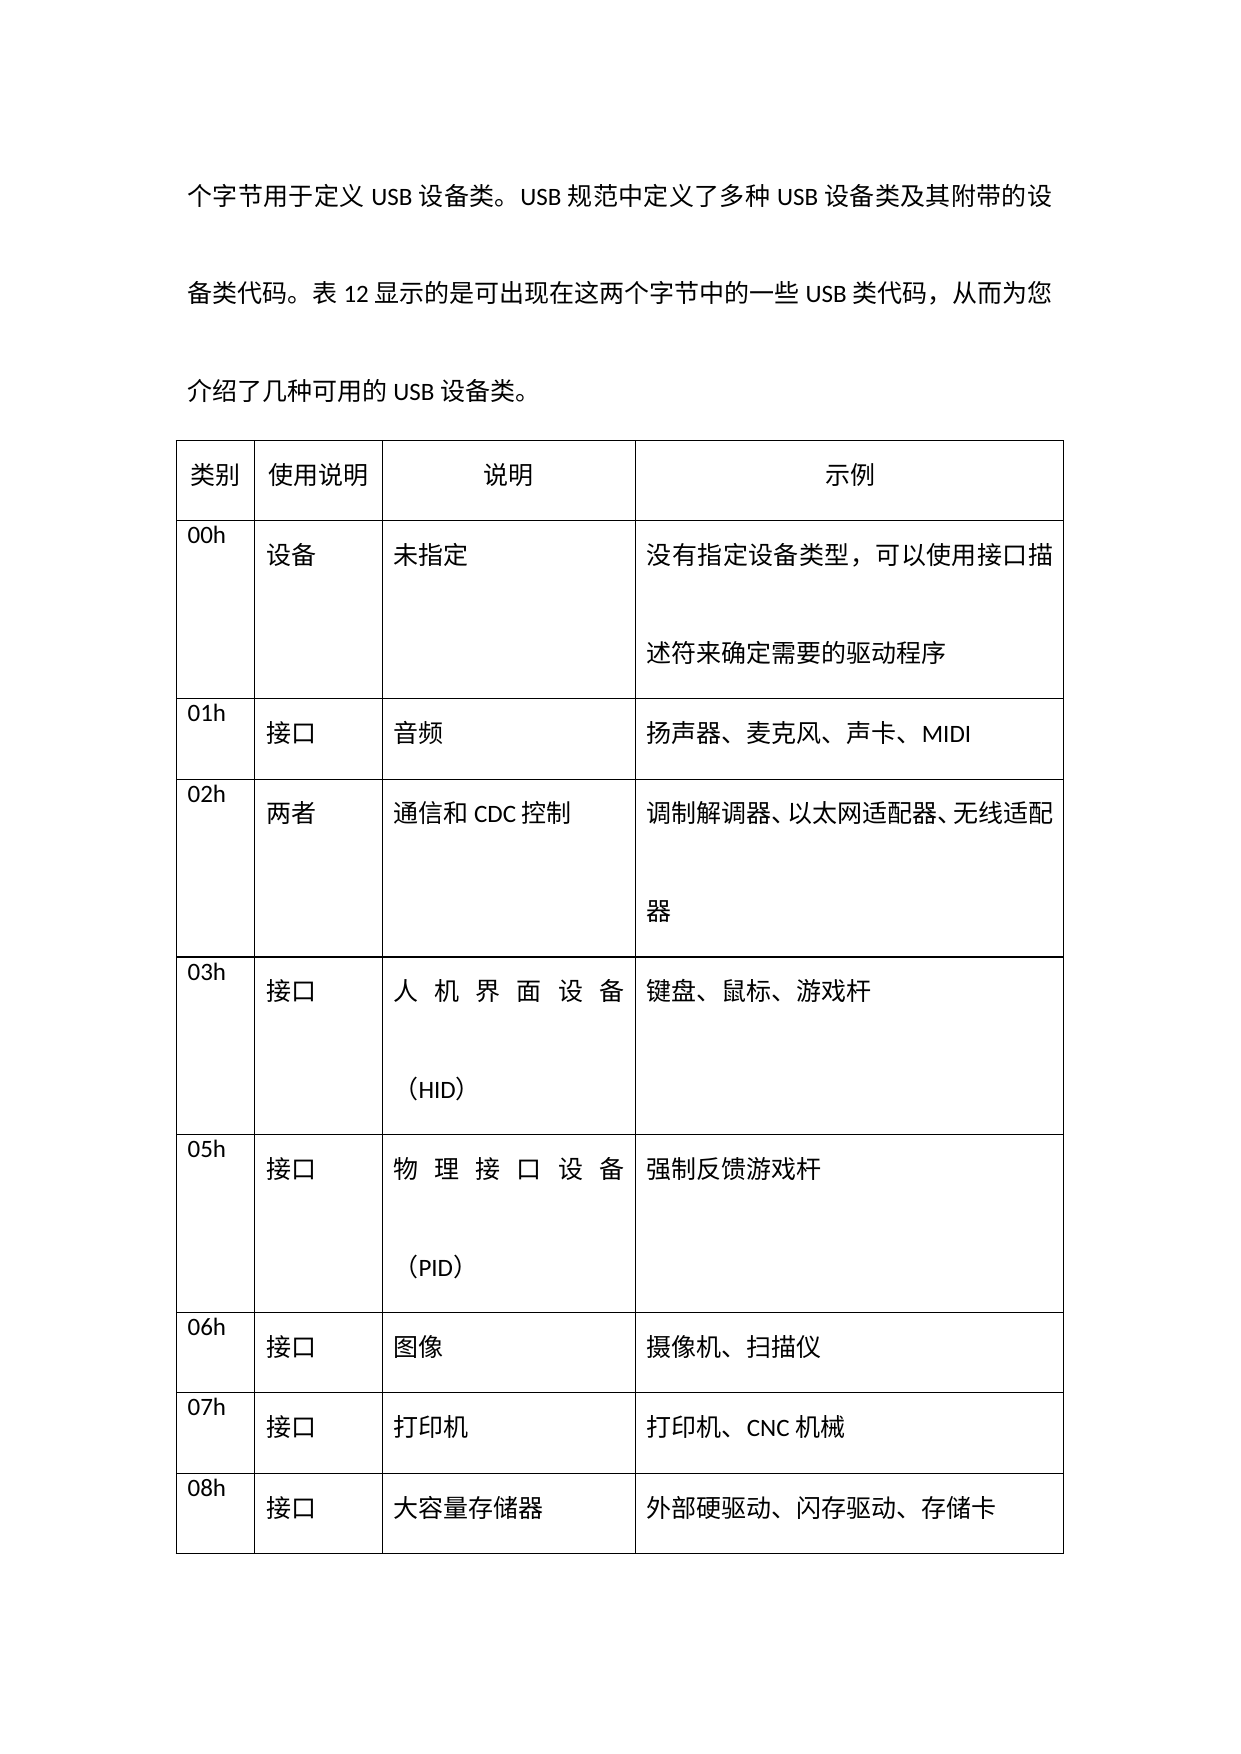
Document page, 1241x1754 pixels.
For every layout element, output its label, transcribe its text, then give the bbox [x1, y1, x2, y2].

table_header 类别 [177, 441, 254, 520]
table_cell 两者 [255, 780, 382, 956]
table_cell 设备 [255, 521, 382, 698]
table_cell 接口 [255, 1135, 382, 1312]
table_cell 未指定 [383, 521, 635, 698]
table_cell 音频 [383, 699, 635, 778]
table_cell 摄像机、扫描仪 [636, 1313, 1063, 1392]
table_cell 大容量存储器 [383, 1474, 635, 1553]
table_header 说明 [383, 441, 635, 520]
table_cell 06h [177, 1313, 254, 1392]
table_cell 接口 [255, 1393, 382, 1473]
table_cell 接口 [255, 958, 382, 1134]
table_header 使用说明 [255, 441, 382, 520]
table_cell 03h [177, 958, 254, 1134]
table_cell 通信和 CDC 控制 [383, 780, 635, 956]
table_cell 打印机、CNC 机械 [636, 1393, 1063, 1473]
table_cell 07h [177, 1393, 254, 1473]
table_header 示例 [636, 441, 1063, 520]
table_cell 物理接口设备（PID） [383, 1135, 635, 1312]
table_cell 接口 [255, 1474, 382, 1553]
table_cell 08h [177, 1474, 254, 1553]
table_cell 键盘、鼠标、游戏杆 [636, 958, 1063, 1134]
table_cell 打印机 [383, 1393, 635, 1473]
table_cell 人机界面设备（HID） [383, 958, 635, 1134]
table_cell 调制解调器、以太网适配器、无线适配器 [636, 780, 1063, 956]
table_cell 图像 [383, 1313, 635, 1392]
table_cell 01h [177, 699, 254, 778]
table_cell 05h [177, 1135, 254, 1312]
table_cell 扬声器、麦克风、声卡、MIDI [636, 699, 1063, 778]
table_cell 接口 [255, 1313, 382, 1392]
table_cell 00h [177, 521, 254, 698]
table_cell 没有指定设备类型，可以使用接口描述符来确定需要的驱动程序 [636, 521, 1063, 698]
table_cell 强制反馈游戏杆 [636, 1135, 1063, 1312]
table_cell 02h [177, 780, 254, 956]
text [187, 162, 1053, 422]
table_cell 接口 [255, 699, 382, 778]
table_cell 外部硬驱动、闪存驱动、存储卡 [636, 1474, 1063, 1553]
